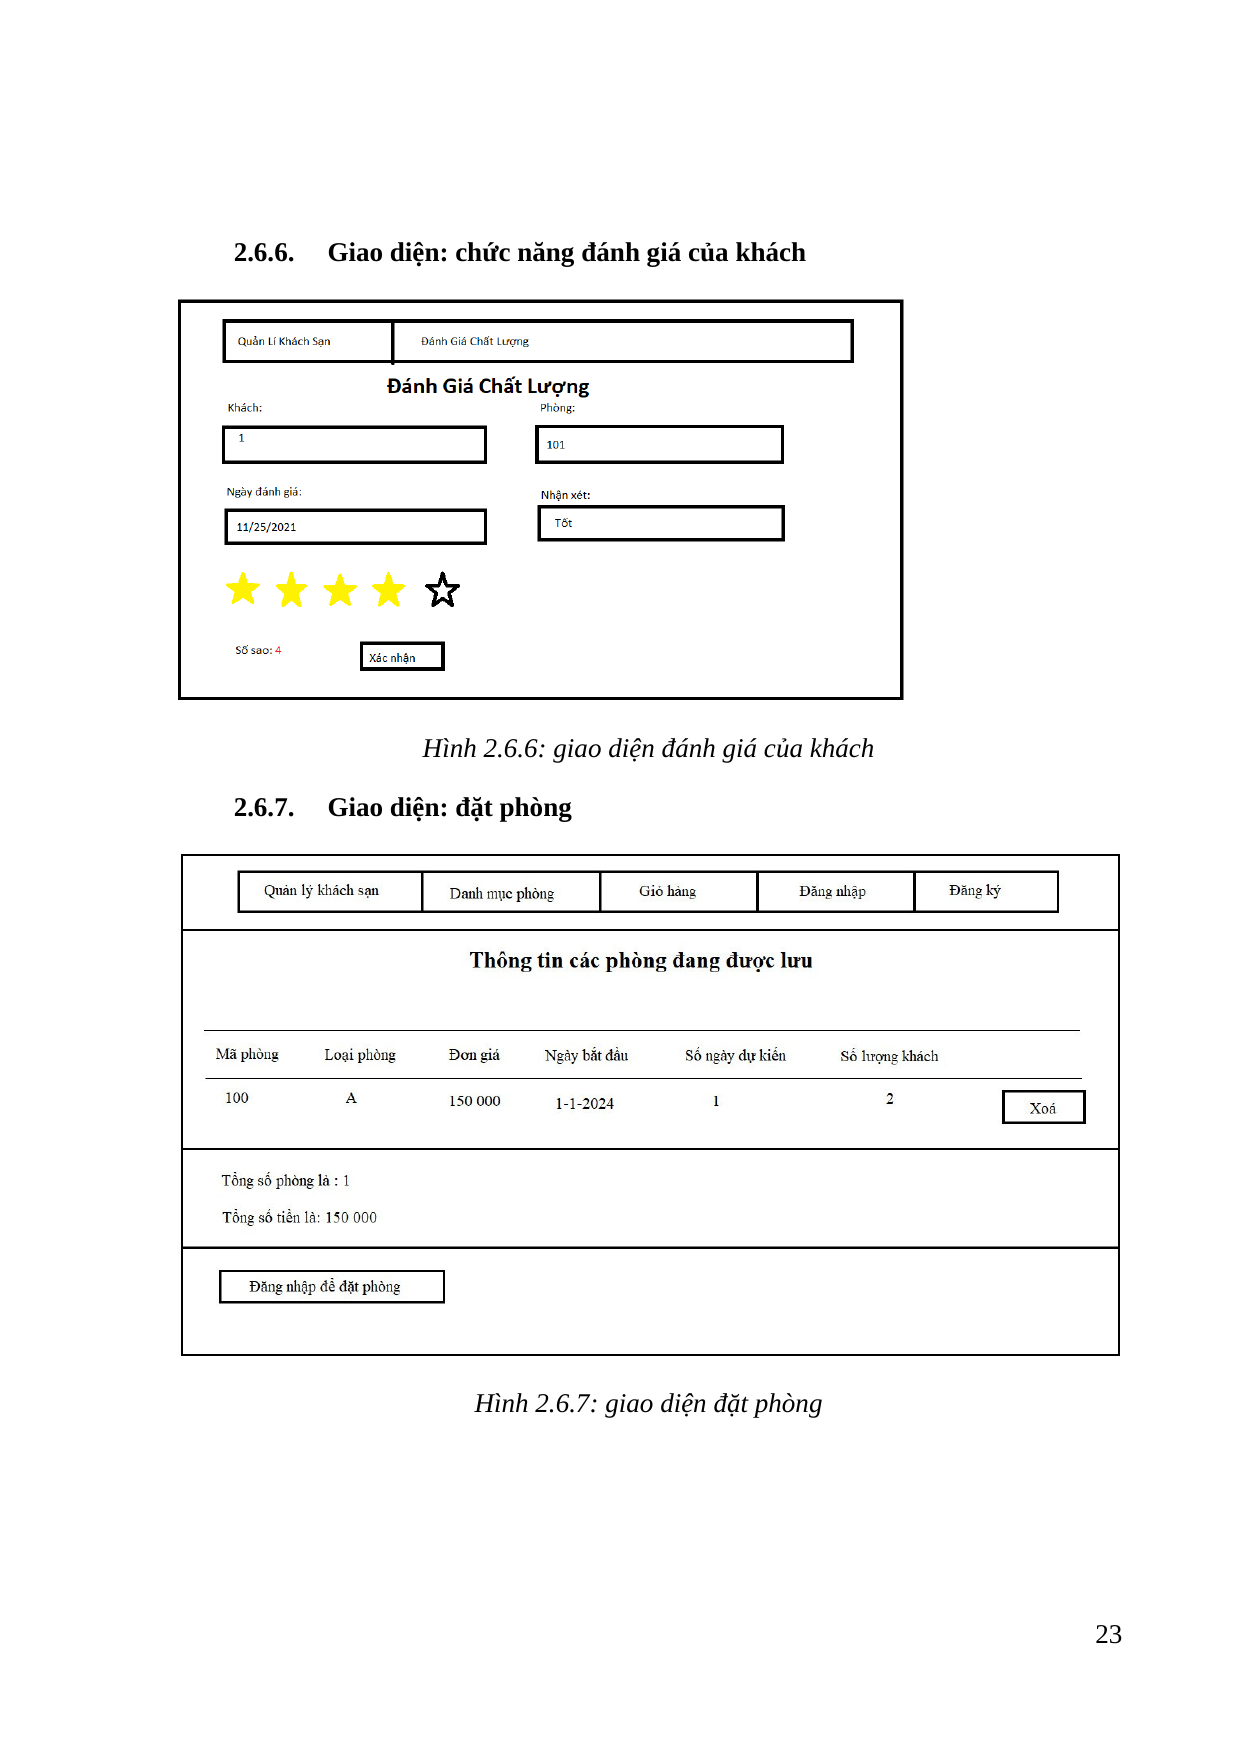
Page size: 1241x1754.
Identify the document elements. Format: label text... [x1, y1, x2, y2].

text Hình 2.6.6: giao diện đánh giá của khách [177, 732, 1122, 763]
subtitle Giao diện: chức năng đánh giá của khách [233, 236, 1122, 268]
picture [177, 295, 908, 704]
subtitle Giao diện: đặt phòng [233, 791, 1122, 822]
text Hình 2.6.7: giao diện đặt phòng [177, 1388, 1122, 1419]
picture [177, 850, 1123, 1360]
